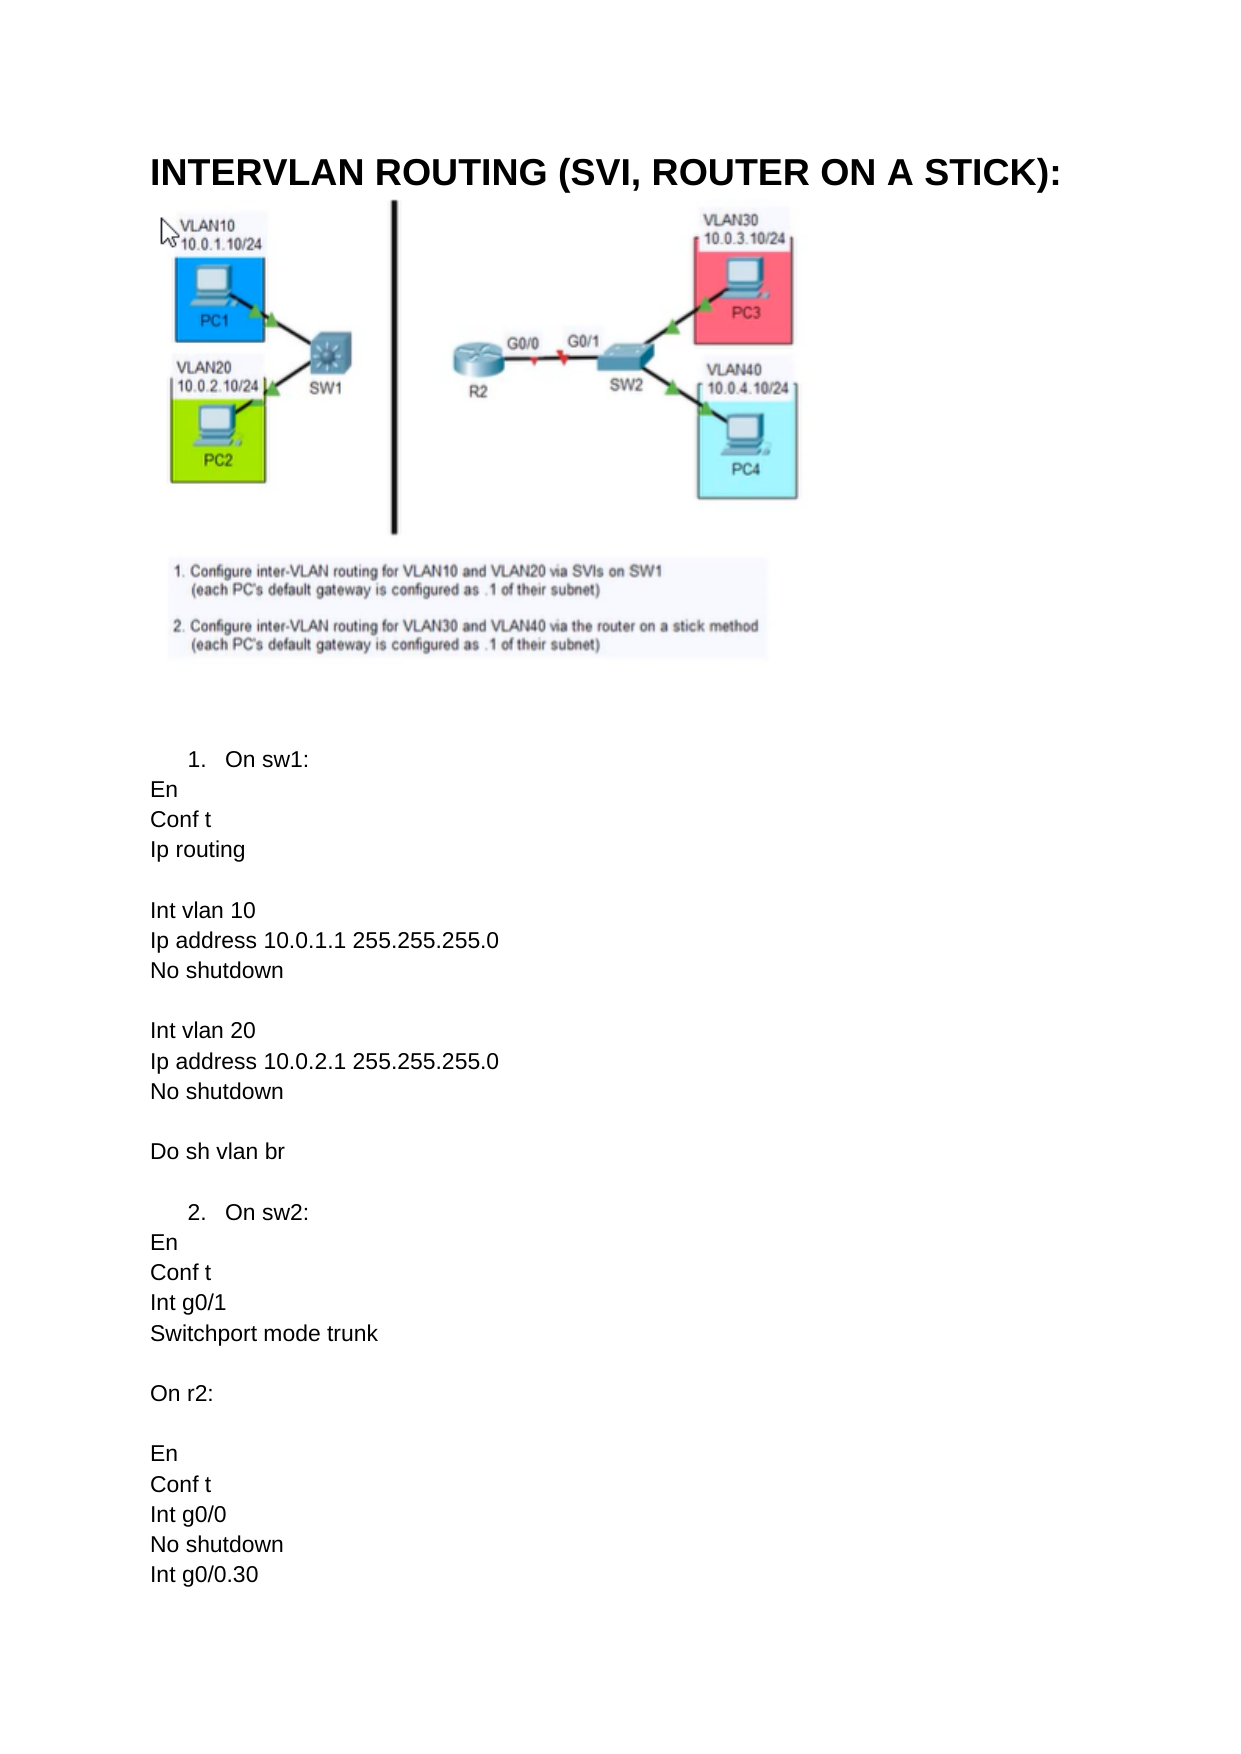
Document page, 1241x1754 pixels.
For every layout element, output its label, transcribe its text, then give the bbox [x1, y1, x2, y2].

text Ip address 10.0.2.1 255.255.255.0 [150, 1048, 1090, 1074]
text En [150, 776, 1090, 802]
text Int vlan 20 [150, 1017, 1090, 1044]
text INTERVLAN ROUTING (SVI, ROUTER ON A STICK): [150, 150, 1090, 193]
text No shutdown [150, 1078, 1090, 1104]
text Int vlan 10 [150, 897, 1090, 923]
text Ip routing [150, 836, 1090, 863]
text No shutdown [150, 957, 1090, 983]
picture [150, 199, 838, 742]
text Conf t [150, 806, 1090, 832]
text Do sh vlan br [150, 1138, 1090, 1165]
text En [150, 1440, 1090, 1467]
text En [150, 1229, 1090, 1255]
list On sw2: [187, 1199, 1090, 1225]
text Ip address 10.0.1.1 255.255.255.0 [150, 927, 1090, 953]
text Switchport mode trunk [150, 1319, 1090, 1346]
text Conf t [150, 1471, 1090, 1497]
text Int g0/0 [150, 1501, 1090, 1527]
text Conf t [150, 1259, 1090, 1286]
text Int g0/1 [150, 1289, 1090, 1316]
text Int g0/0.30 [150, 1561, 1090, 1588]
text No shutdown [150, 1531, 1090, 1557]
list On sw1: [187, 746, 1090, 772]
text On r2: [150, 1380, 1090, 1406]
